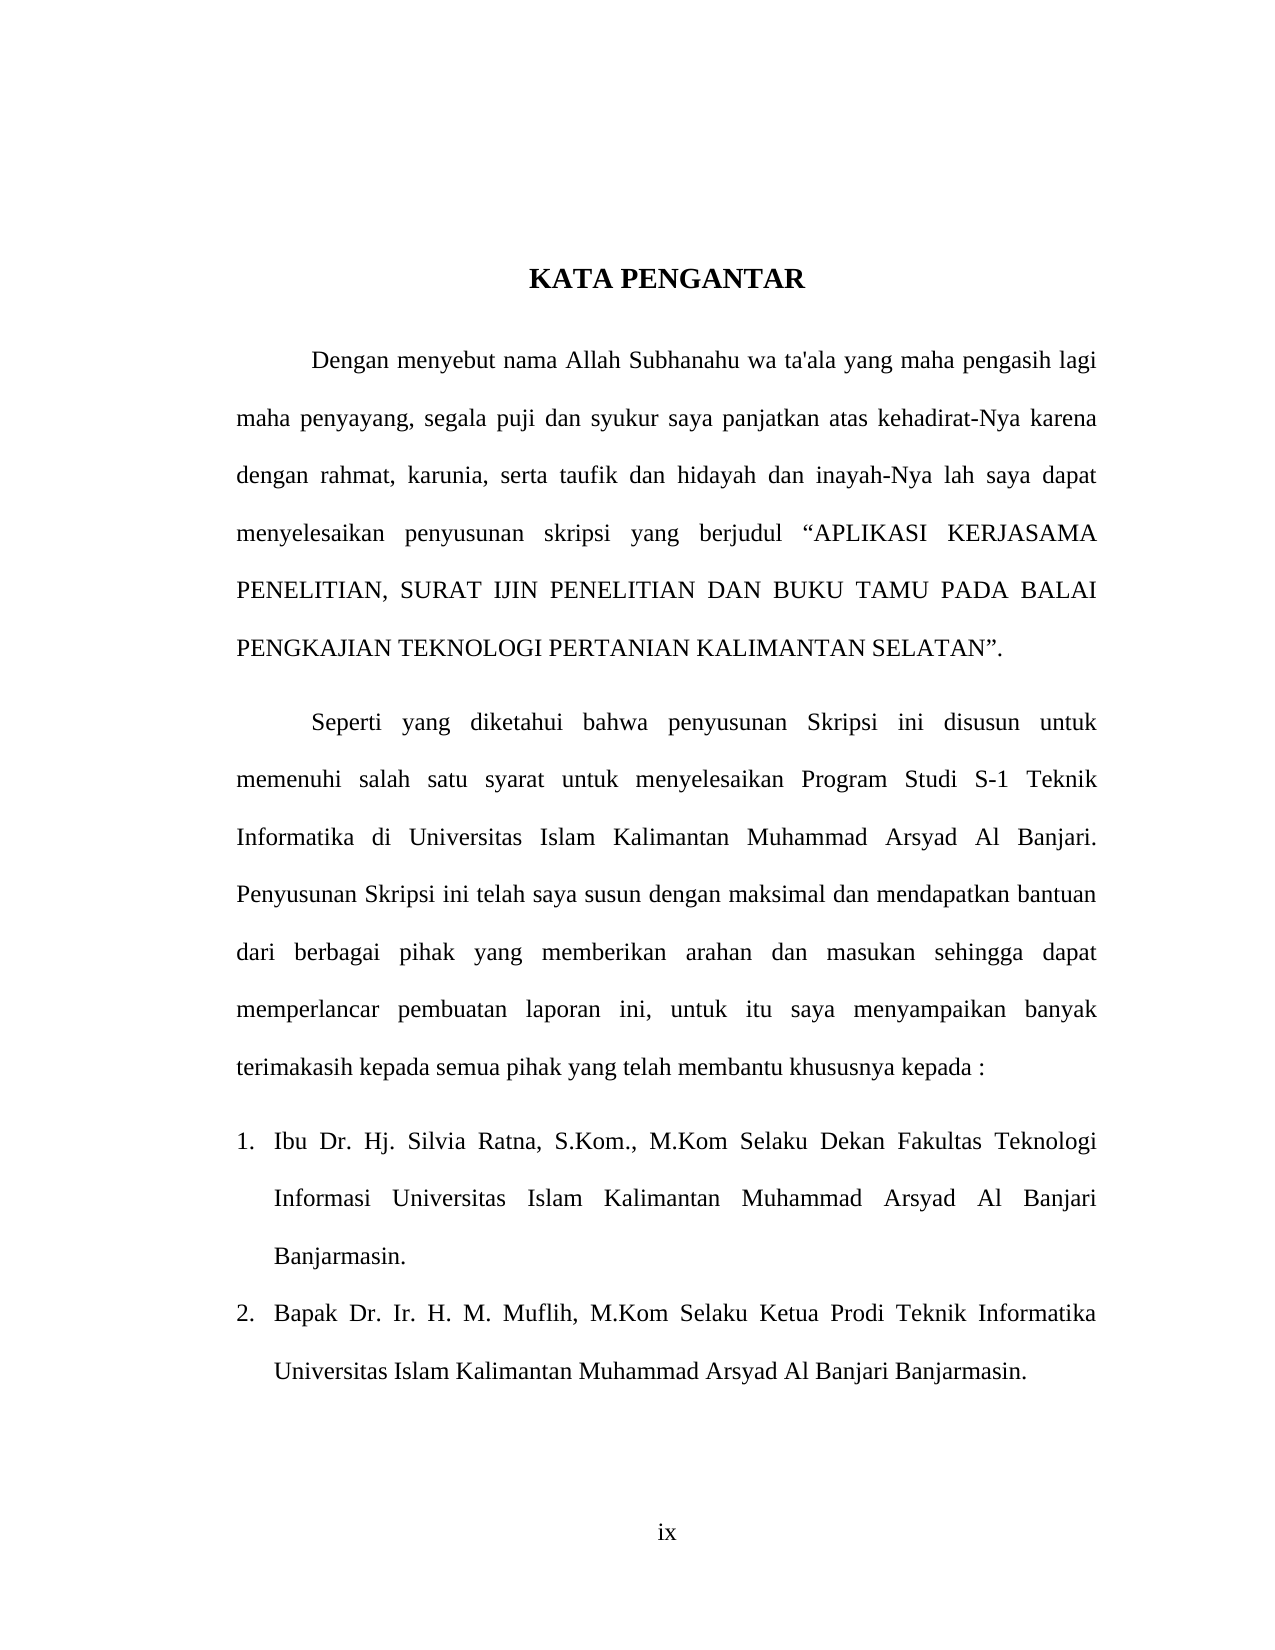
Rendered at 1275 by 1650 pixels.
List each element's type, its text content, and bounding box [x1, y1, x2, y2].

text Dengan menyebut nama Allah Subhanahu wa ta'ala yang maha pengasih lagi maha penyayang, segala puji dan syukur saya panjatkan atas kehadirat-Nya karena dengan rahmat, karunia, serta taufik dan hidayah dan inayah-Nya lah saya dapat menyelesaikan penyusunan skripsi yang berjudul “APLIKASI KERJASAMA PENELITIAN, SURAT IJIN PENELITIAN DAN BUKU TAMU PADA BALAI PENGKAJIAN TEKNOLOGI PERTANIAN KALIMANTAN SELATAN”. [236, 345, 1098, 661]
text Seperti yang diketahui bahwa penyusunan Skripsi ini disusun untuk memenuhi salah satu syarat untuk menyelesaikan Program Studi S-1 Teknik Informatika di Universitas Islam Kalimantan Muhammad Arsyad Al Banjari. Penyusunan Skripsi ini telah saya susun dengan maksimal dan mendapatkan bantuan dari berbagai pihak yang memberikan arahan dan masukan sehingga dapat memperlancar pembuatan laporan ini, untuk itu saya menyampaikan banyak terimakasih kepada semua pihak yang telah membantu khususnya kepada : [236, 707, 1098, 1081]
list Ibu Dr. Hj. Silvia Ratna, S.Kom., M.Kom Selaku Dekan Fakultas Teknologi Informasi Universitas Islam Kalimantan Muhammad Arsyad Al Banjari Banjarmasin. [236, 1126, 1098, 1270]
list Bapak Dr. Ir. H. M. Muflih, M.Kom Selaku Ketua Prodi Teknik Informatika Universitas Islam Kalimantan Muhammad Arsyad Al Banjari Banjarmasin. [236, 1298, 1098, 1385]
subtitle KATA PENGANTAR [236, 261, 1098, 295]
